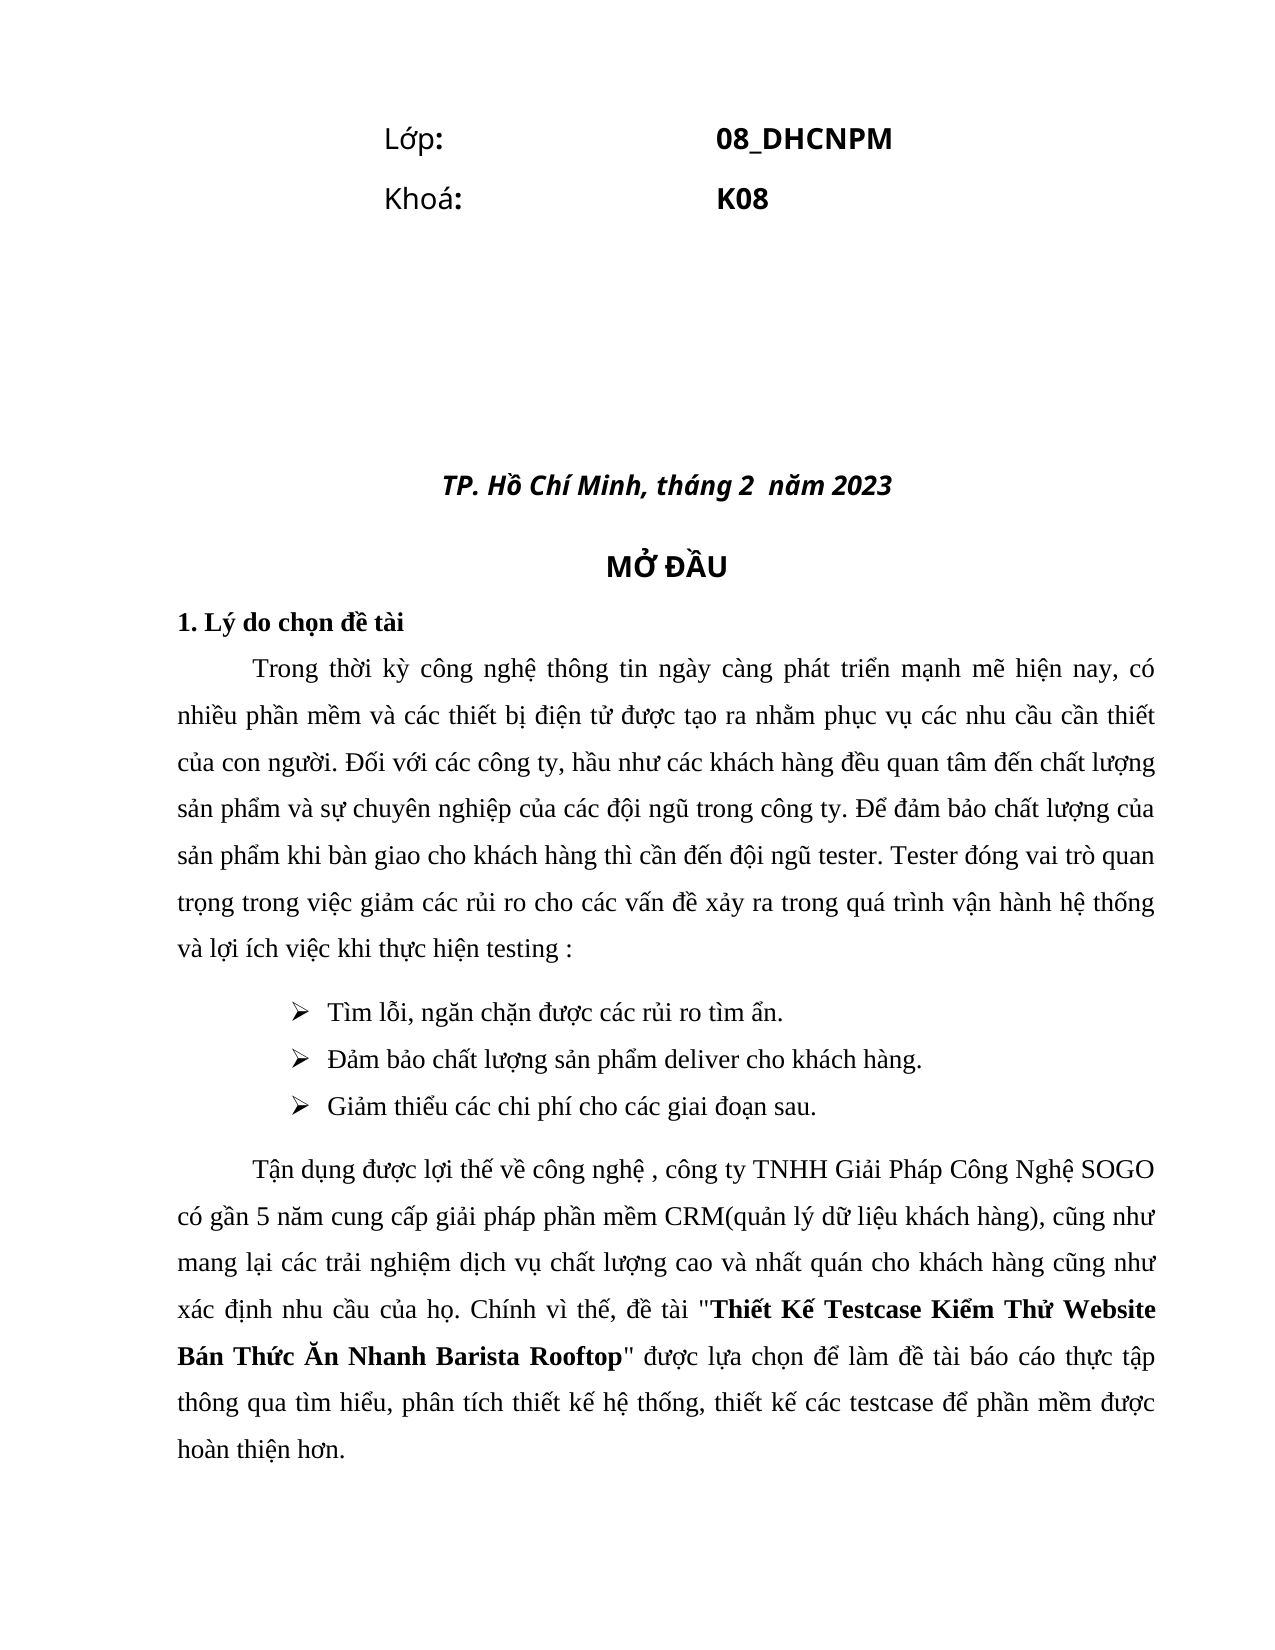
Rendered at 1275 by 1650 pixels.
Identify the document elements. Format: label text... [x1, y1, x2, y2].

text Khoá: K08 [384, 178, 1156, 218]
text Lớp: 08_DHCNPM [384, 118, 1156, 158]
text Tận dụng được lợi thế về công nghệ , công ty TNHH Giải Pháp Công Nghệ SOGO có gần 5 năm cung cấp giải pháp phần mềm CRM(quản lý dữ liệu khách hàng), cũng như mang lại các trải nghiệm dịch vụ chất lượng cao và nhất quán cho khách hàng cũng như xác định nhu cầu của họ. Chính vì thế, đề tài "Thiết Kế Testcase Kiểm Thử Website Bán Thức Ăn Nhanh Barista Rooftop" được lựa chọn để làm đề tài báo cáo thực tập thông qua tìm hiểu, phân tích thiết kế hệ thống, thiết kế các testcase để phần mềm được hoàn thiện hơn. [177, 1153, 1156, 1464]
text Trong thời kỳ công nghệ thông tin ngày càng phát triển mạnh mẽ hiện nay, có nhiều phần mềm và các thiết bị điện tử được tạo ra nhằm phục vụ các nhu cầu cần thiết của con người. Đối với các công ty, hầu như các khách hàng đều quan tâm đến chất lượng sản phẩm và sự chuyên nghiệp của các đội ngũ trong công ty. Để đảm bảo chất lượng của sản phẩm khi bàn giao cho khách hàng thì cần đến đội ngũ tester. Tester đóng vai trò quan trọng trong việc giảm các rủi ro cho các vấn đề xảy ra trong quá trình vận hành hệ thống và lợi ích việc khi thực hiện testing : [177, 653, 1156, 964]
list Giảm thiểu các chi phí cho các giai đoạn sau. [289, 1090, 1156, 1121]
list Tìm lỗi, ngăn chặn được các rủi ro tìm ẩn. [289, 996, 1156, 1027]
text TP. Hồ Chí Minh, tháng 2 năm 2023 [177, 466, 1156, 503]
list Đảm bảo chất lượng sản phẩm deliver cho khách hàng. [289, 1043, 1156, 1074]
subtitle MỞ ĐẦU [177, 546, 1156, 586]
text 1. Lý do chọn đề tài [177, 606, 1156, 637]
